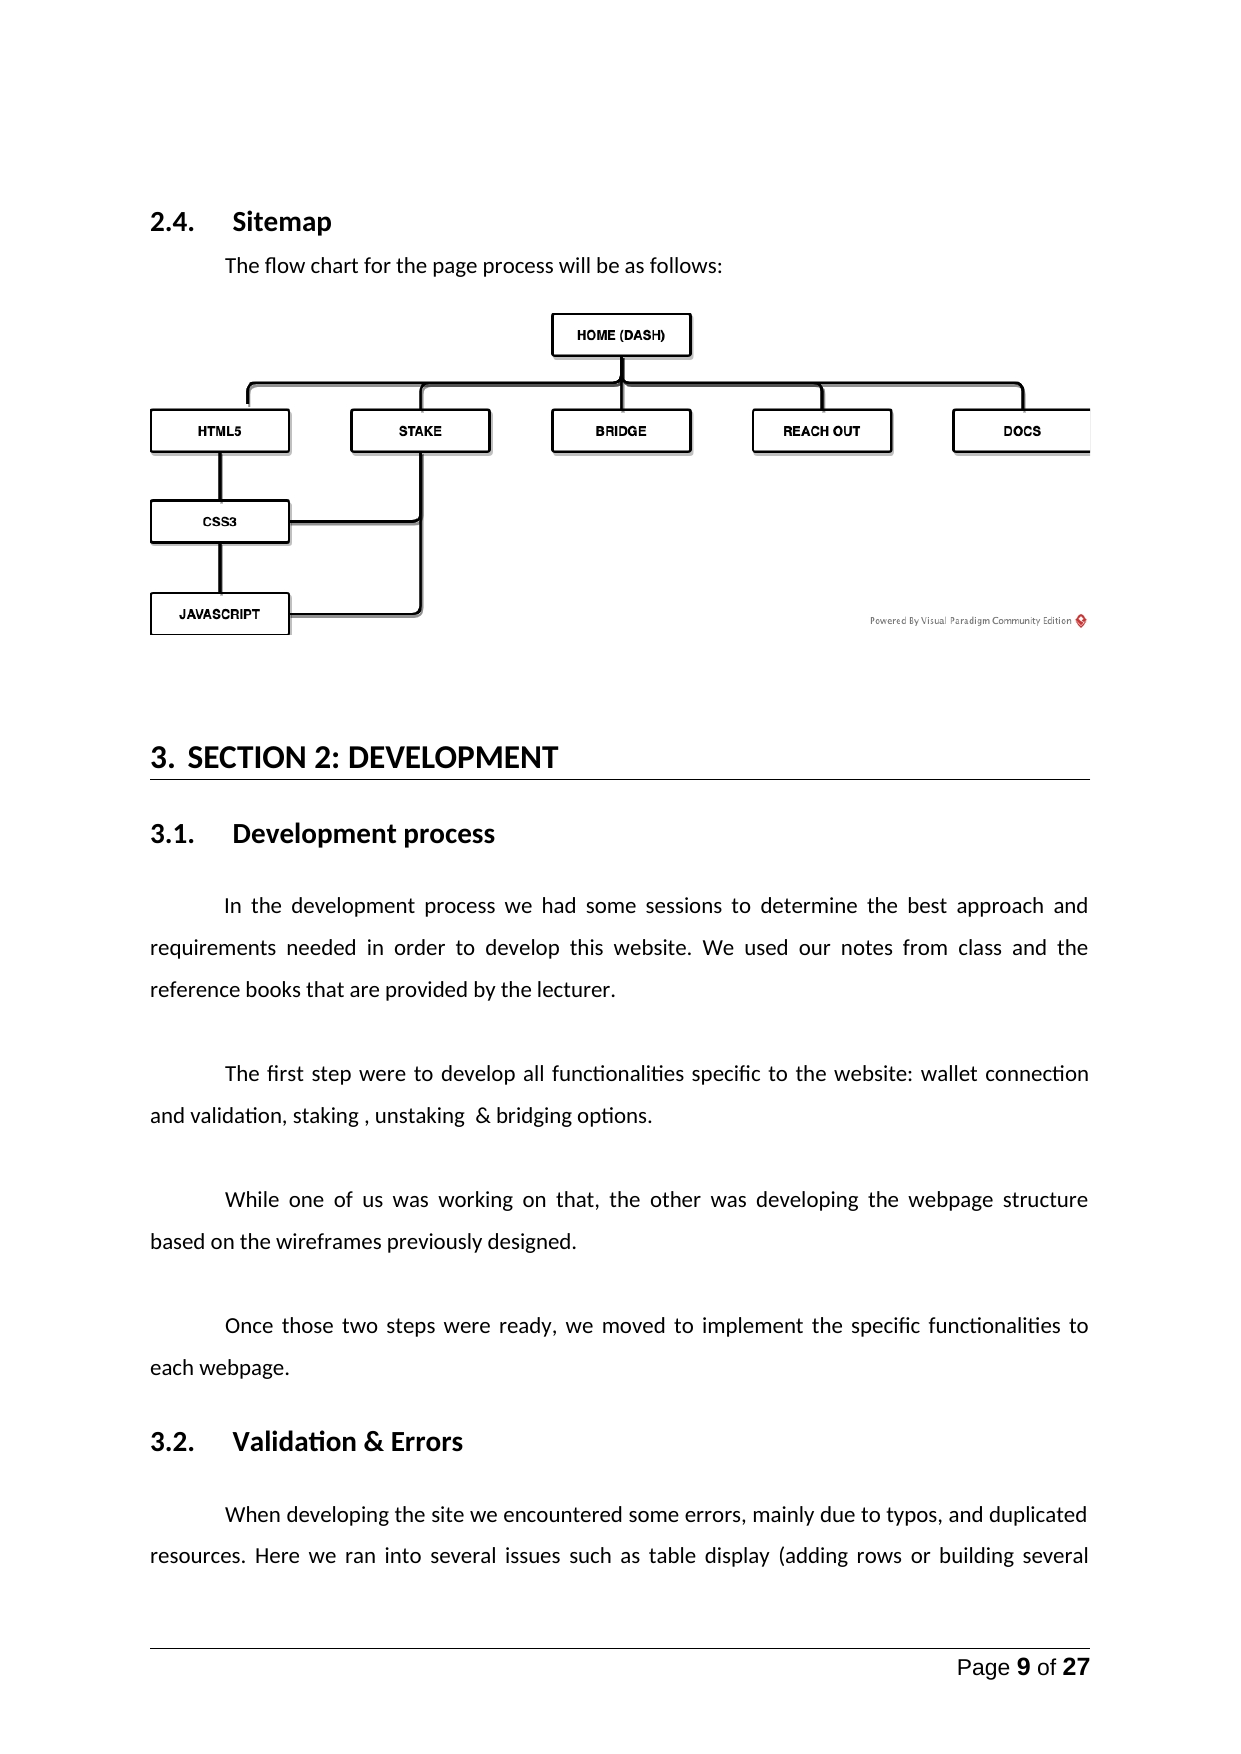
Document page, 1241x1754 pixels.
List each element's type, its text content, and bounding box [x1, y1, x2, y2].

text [150, 1500, 1090, 1570]
picture [150, 313, 1091, 635]
subtitle Sitemap [150, 203, 1090, 239]
subtitle Development process [150, 815, 1090, 851]
text The first step were to develop all functionalities specific to the website: wallet connection and validation, staking , unstaking & bridging options. [150, 1059, 1090, 1129]
text While one of us was working on that, the other was developing the webpage structure based on the wireframes previously designed. [150, 1185, 1090, 1255]
subtitle Section 2: Development [150, 736, 1090, 779]
text Once those two steps were ready, we moved to implement the specific functionalities to each webpage. [150, 1311, 1090, 1381]
text In the development process we had some sessions to determine the best approach and requirements needed in order to develop this website. We used our notes from class and the reference books that are provided by the lecturer. [150, 891, 1090, 1003]
subtitle Validation & Errors [150, 1423, 1090, 1459]
text The flow chart for the page process will be as follows: [150, 251, 1090, 279]
